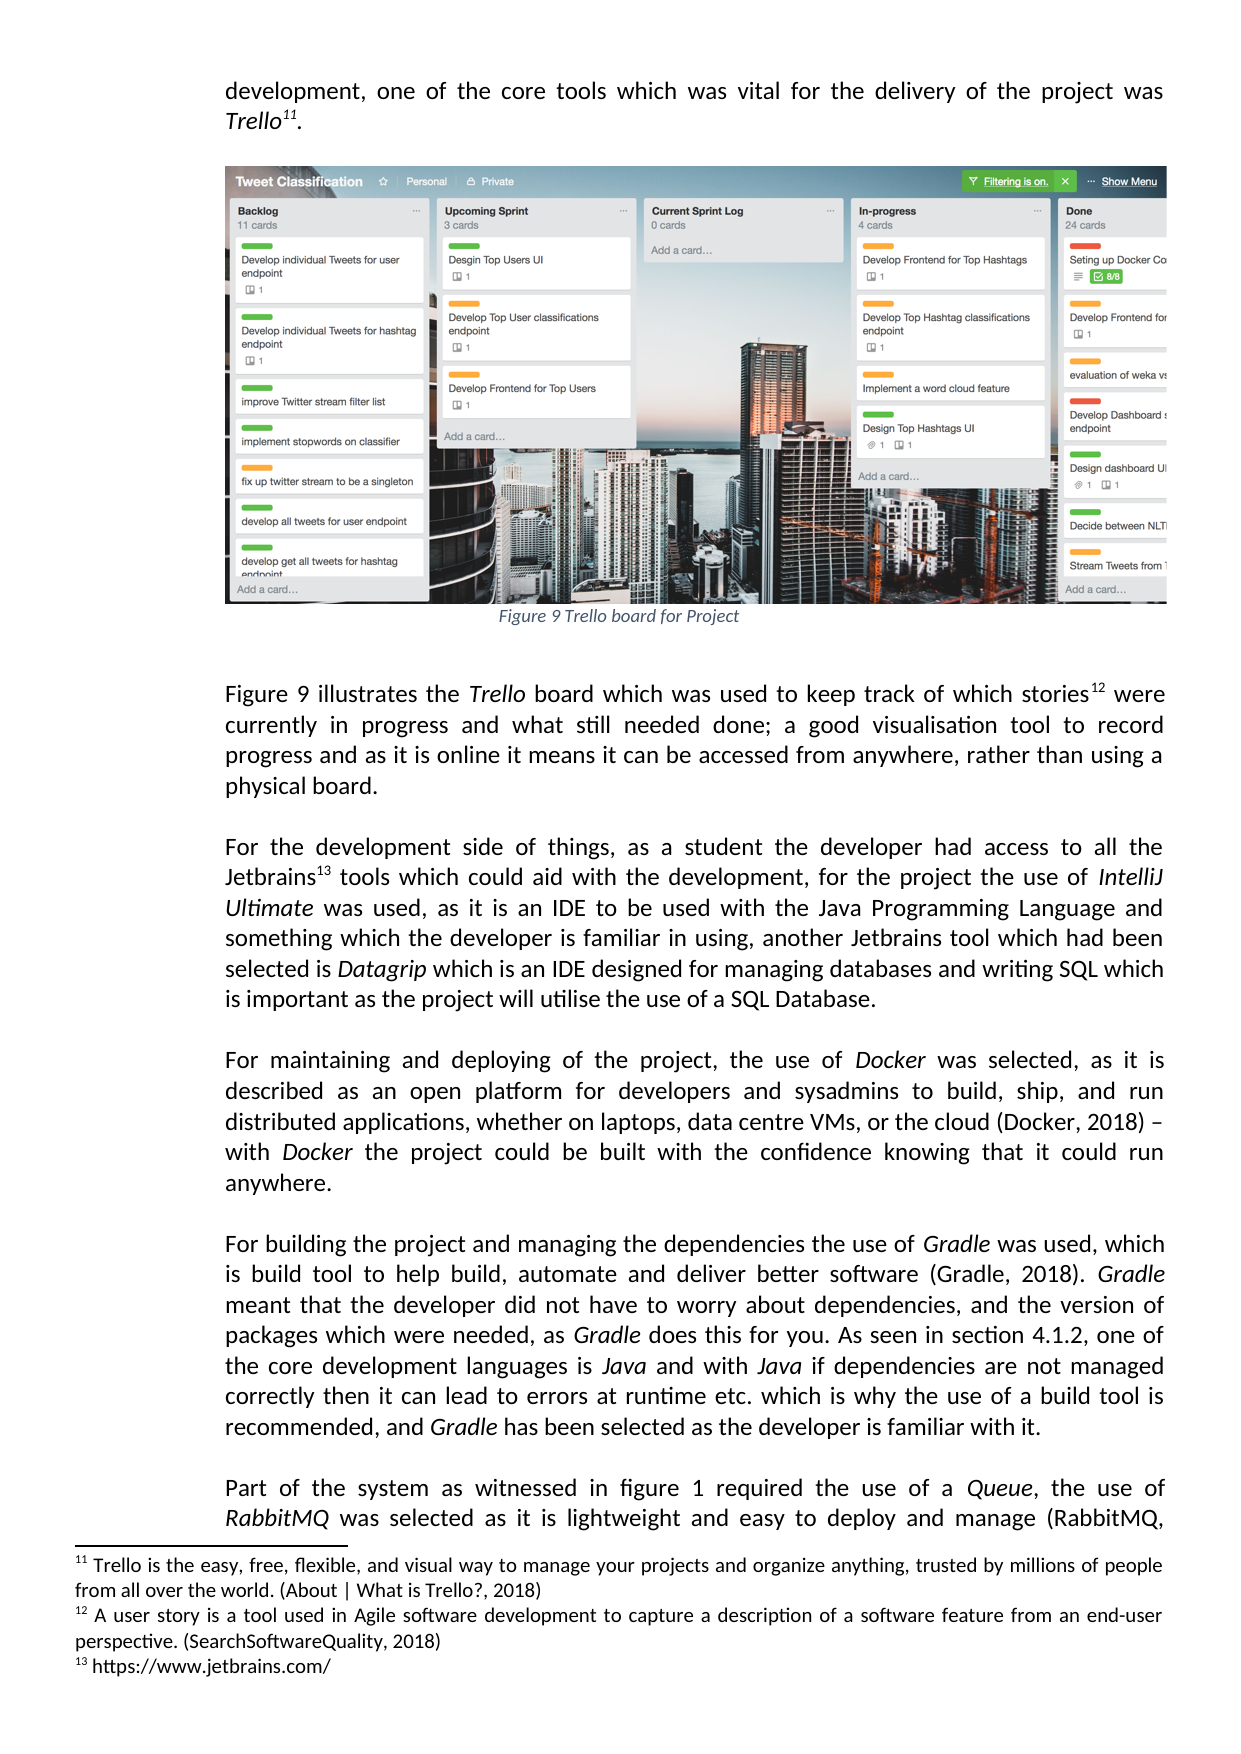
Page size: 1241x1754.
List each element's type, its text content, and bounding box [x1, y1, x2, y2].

text For building the project and managing the dependencies the use of Gradle was used, which is build tool to help build, automate and deliver better software (Gradle, 2018). Gradle meant that the developer did not have to worry about dependencies, and the version of packages which were needed, as Gradle does this for you. As seen in section 4.1.2, one of the core development languages is Java and with Java if dependencies are not managed correctly then it can lead to errors at runtime etc. which is why the use of a build tool is recommended, and Gradle has been selected as the developer is familiar with it. [225, 1228, 1165, 1441]
picture [225, 166, 1167, 604]
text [225, 1472, 1165, 1533]
text For the development side of things, as a student the developer had access to all the Jetbrains tools which could aid with the development, for the project the use of IntelliJ Ultimate was used, as it is an IDE to be used with the Java Programming Language and something which the developer is familiar in using, another Jetbrains tool which had been selected is Datagrip which is an IDE designed for managing databases and writing SQL which is important as the project will utilise the use of a SQL Database. [225, 831, 1165, 1014]
text Figure 9 illustrates the Trello board which was used to keep track of which stories were currently in progress and what still needed done; a good visualisation tool to record progress and as it is online it means it can be accessed from anywhere, rather than using a physical board. [225, 678, 1165, 800]
text For maintaining and deploying of the project, the use of Docker was selected, as it is described as an open platform for developers and sysadmins to build, ship, and run distributed applications, whether on laptops, data centre VMs, or the cloud (Docker, 2018) – with Docker the project could be built with the confidence knowing that it could run anywhere. [225, 1044, 1165, 1197]
text Figure 9 Trello board for Project [75, 604, 1165, 627]
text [225, 75, 1165, 136]
